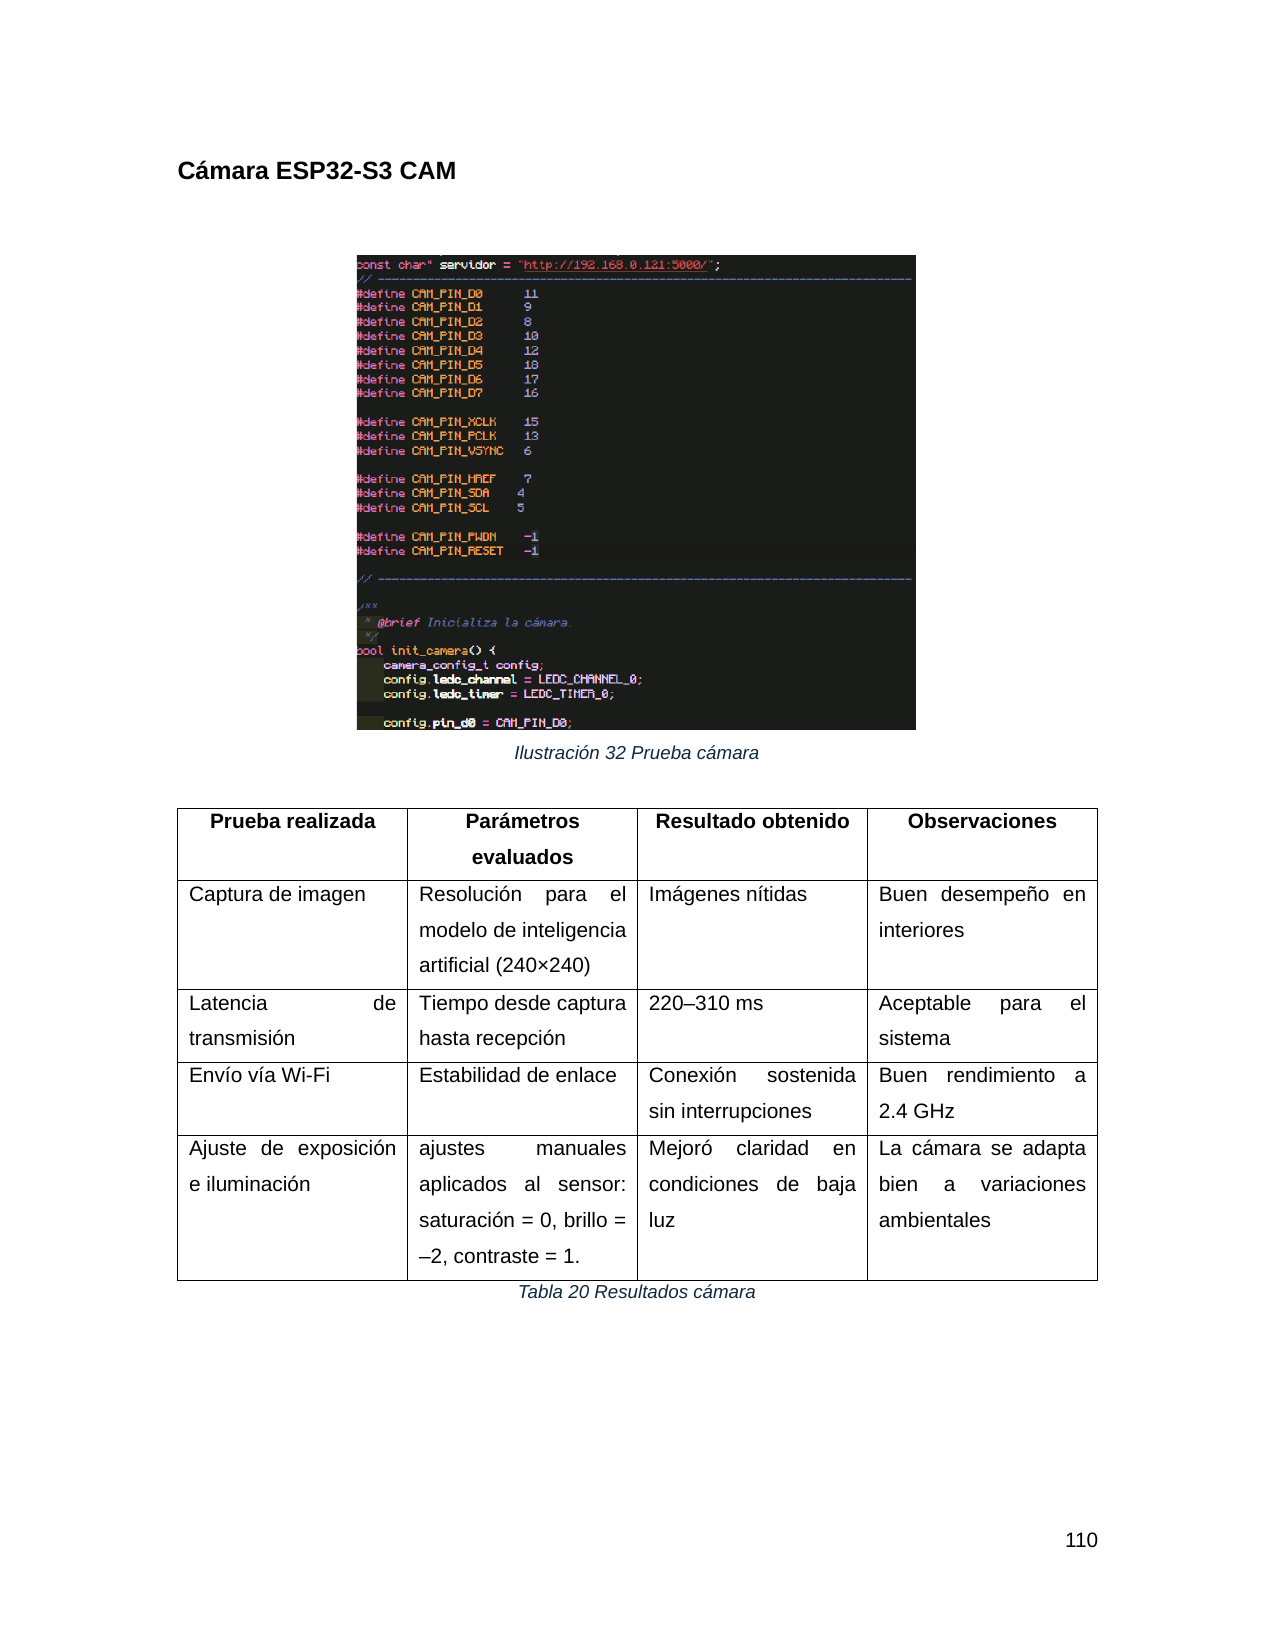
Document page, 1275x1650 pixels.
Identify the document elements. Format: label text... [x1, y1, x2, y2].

table_cell Estabilidad de enlace [408, 1063, 637, 1135]
table_cell Envío vía Wi-Fi [178, 1063, 407, 1135]
table_cell Captura de imagen [178, 881, 407, 989]
table_cell La cámara se adapta bien a variaciones ambientales [868, 1136, 1097, 1280]
subtitle Cámara ESP32-S3 CAM [177, 156, 1098, 185]
table_cell Conexión sostenida sin interrupciones [638, 1063, 867, 1135]
table_cell ajustes manuales aplicados al sensor: saturación = 0, brillo = –2, contraste = 1. [408, 1136, 637, 1280]
table_cell Imágenes nítidas [638, 881, 867, 989]
table_cell Latencia de transmisión [178, 990, 407, 1062]
table_header Prueba realizada [178, 809, 407, 880]
table_cell Ajuste de exposición e iluminación [178, 1136, 407, 1280]
table_cell Resolución para el modelo de inteligencia artificial (240×240) [408, 881, 637, 989]
table_cell Mejoró claridad en condiciones de baja luz [638, 1136, 867, 1280]
picture [356, 255, 916, 730]
table_cell 220–310 ms [638, 990, 867, 1062]
table_header Resultado obtenido [638, 809, 867, 880]
table_header Parámetros evaluados [408, 809, 637, 880]
table_cell Buen rendimiento a 2.4 GHz [868, 1063, 1097, 1135]
table_cell Tiempo desde captura hasta recepción [408, 990, 637, 1062]
table_header Observaciones [868, 809, 1097, 880]
table_cell Buen desempeño en interiores [868, 881, 1097, 989]
text Tabla 20 Resultados cámara [177, 1281, 1098, 1302]
table_cell Aceptable para el sistema [868, 990, 1097, 1062]
text Ilustración 32 Prueba cámara [177, 742, 1098, 763]
